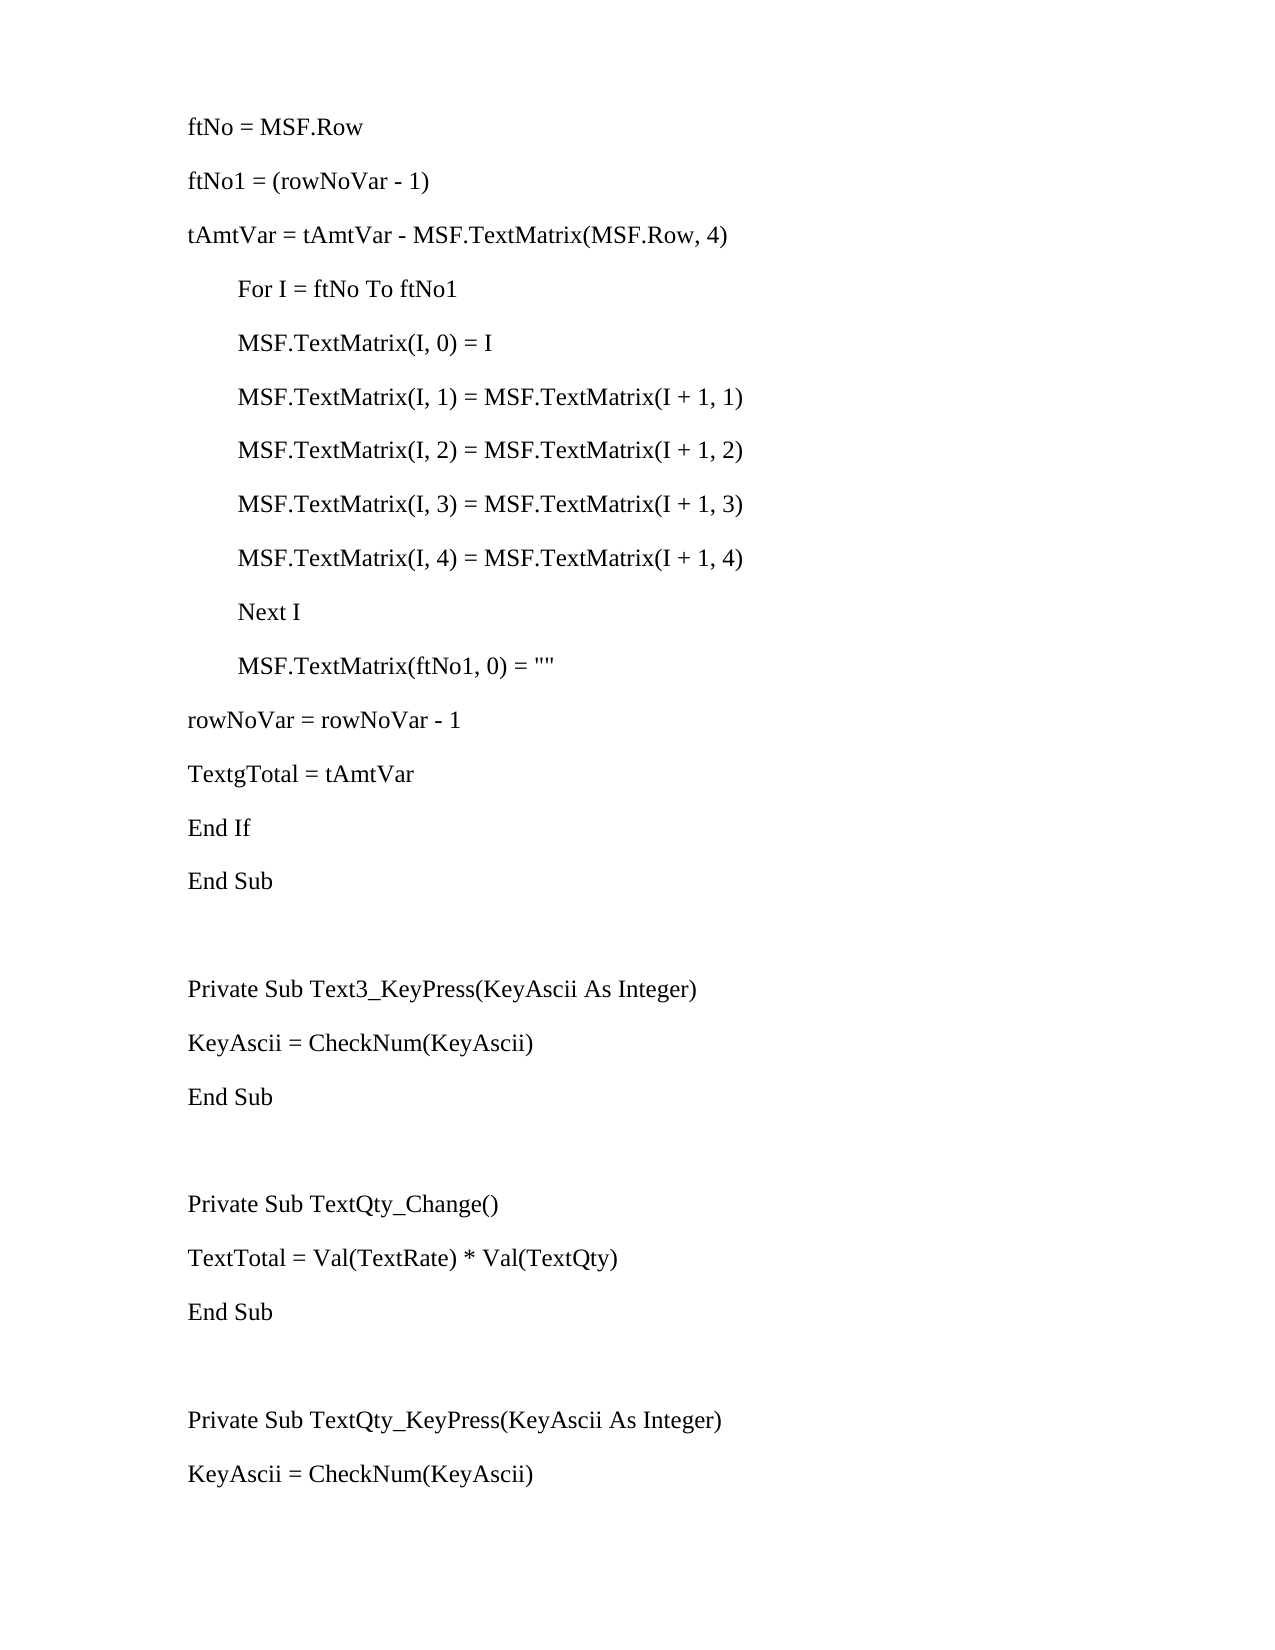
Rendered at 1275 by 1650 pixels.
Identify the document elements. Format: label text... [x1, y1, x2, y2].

text Private Sub TextQty_KeyPress(KeyAscii As Integer) [187, 1405, 1125, 1434]
text ftNo = MSF.Row [187, 112, 1125, 141]
text tAmtVar = tAmtVar - MSF.TextMatrix(MSF.Row, 4) [187, 220, 1125, 249]
text For I = ftNo To ftNo1 [187, 274, 1125, 303]
text End If [187, 813, 1125, 841]
text MSF.TextMatrix(I, 1) = MSF.TextMatrix(I + 1, 1) [187, 382, 1125, 411]
text Private Sub Text3_KeyPress(KeyAscii As Integer) [187, 974, 1125, 1003]
text TextTotal = Val(TextRate) * Val(TextQty) [187, 1243, 1125, 1272]
text TextgTotal = tAmtVar [187, 759, 1125, 787]
text MSF.TextMatrix(I, 4) = MSF.TextMatrix(I + 1, 4) [187, 543, 1125, 572]
text KeyAscii = CheckNum(KeyAscii) [187, 1028, 1125, 1057]
text End Sub [187, 1297, 1125, 1326]
text Private Sub TextQty_Change() [187, 1189, 1125, 1218]
text End Sub [187, 1082, 1125, 1111]
text KeyAscii = CheckNum(KeyAscii) [187, 1459, 1125, 1488]
text End Sub [187, 866, 1125, 895]
text MSF.TextMatrix(I, 0) = I [187, 328, 1125, 357]
text MSF.TextMatrix(I, 2) = MSF.TextMatrix(I + 1, 2) [187, 436, 1125, 464]
text Next I [187, 597, 1125, 626]
text MSF.TextMatrix(I, 3) = MSF.TextMatrix(I + 1, 3) [187, 489, 1125, 518]
text MSF.TextMatrix(ftNo1, 0) = "" [187, 651, 1125, 680]
text rowNoVar = rowNoVar - 1 [187, 705, 1125, 734]
text ftNo1 = (rowNoVar - 1) [187, 166, 1125, 195]
